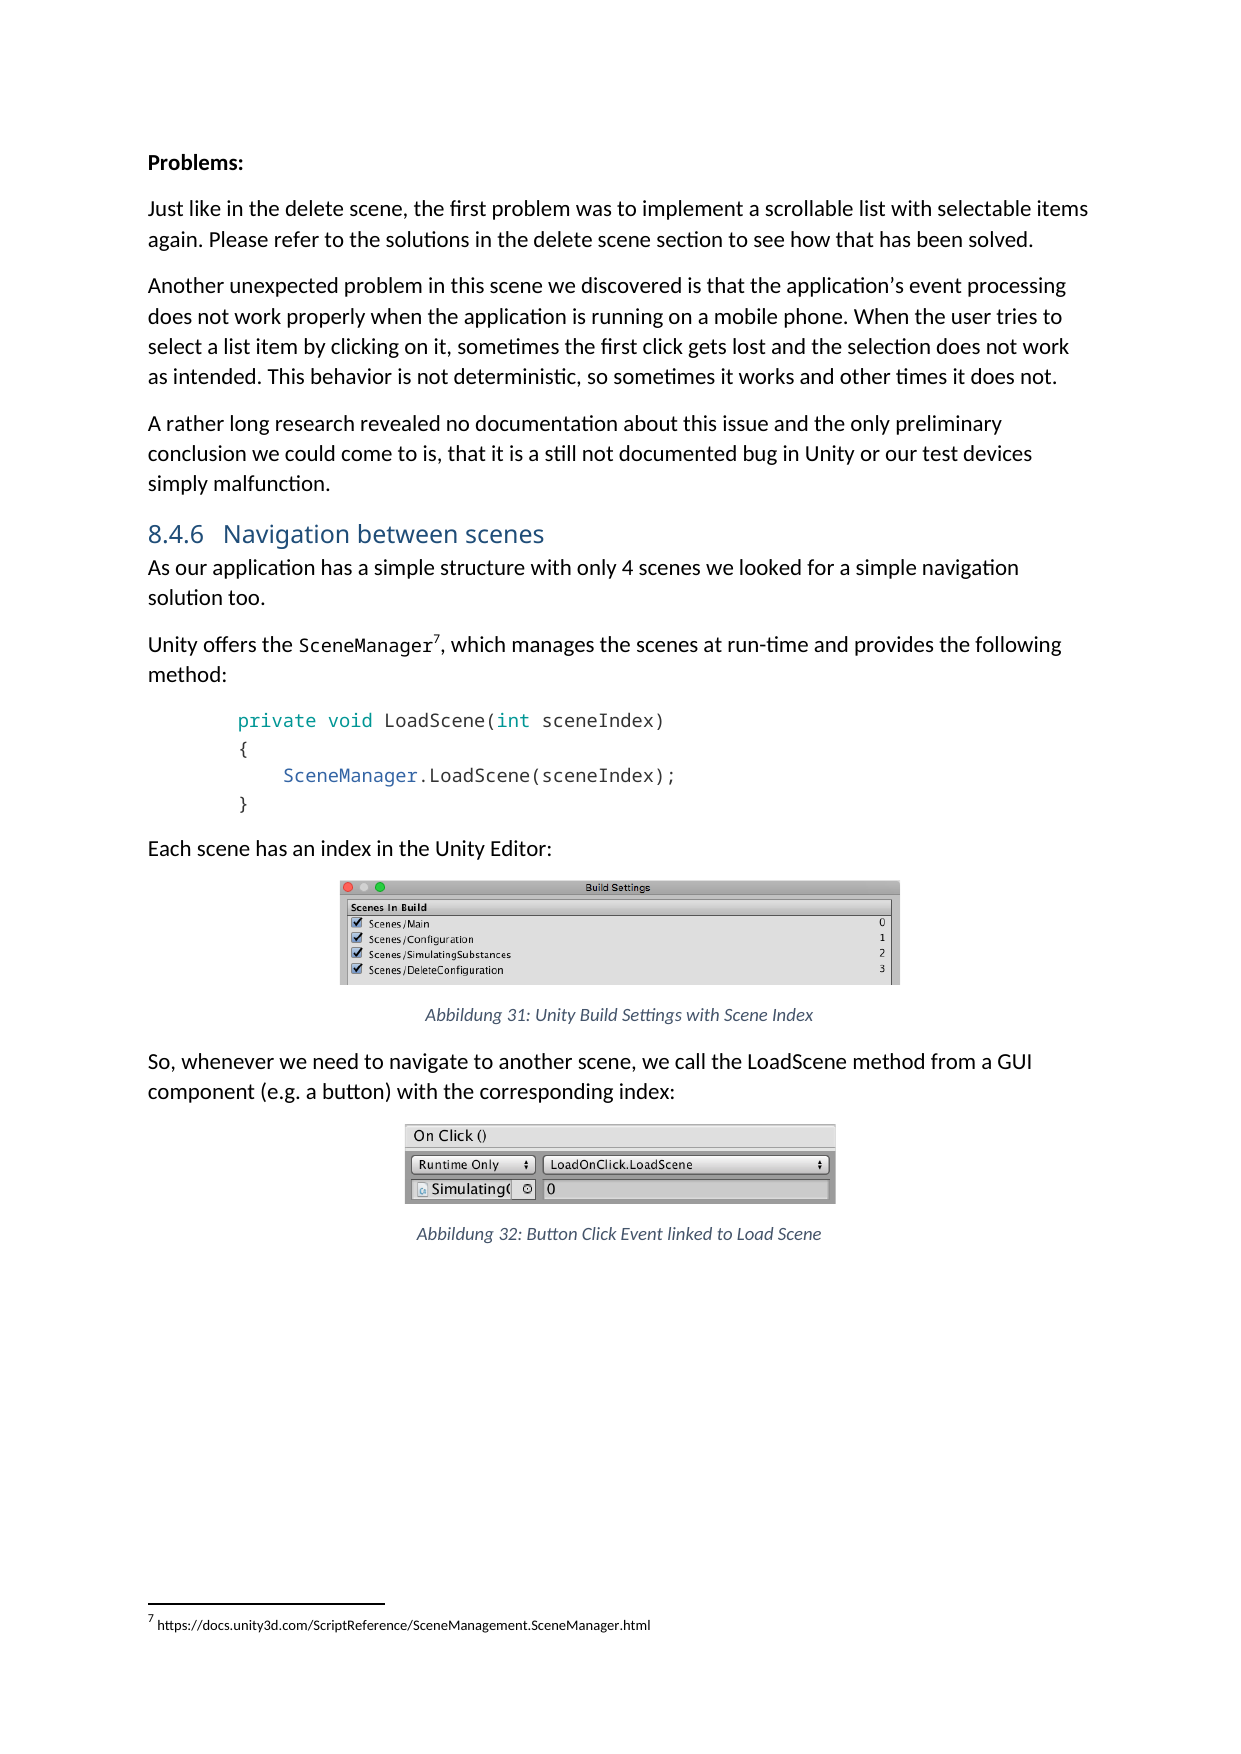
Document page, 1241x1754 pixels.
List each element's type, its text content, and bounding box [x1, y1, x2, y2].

text A rather long research revealed no documentation about this issue and the only preliminary conclusion we could come to is, that it is a still not documented bug in Unity or our test devices simply malfunction. [148, 409, 1093, 497]
text private void LoadScene(int sceneIndex) { SceneManager.LoadScene(sceneIndex); } [148, 707, 1093, 815]
text Unity offers the SceneManager, which manages the scenes at run-time and provides the following method: [148, 630, 1093, 688]
text Abbildung 32: Button Click Event linked to Load Scene [148, 1222, 1093, 1245]
text So, whenever we need to navigate to another scene, we call the LoadScene method from a GUI component (e.g. a button) with the corresponding index: [148, 1047, 1093, 1105]
subtitle Navigation between scenes [148, 516, 1093, 550]
text As our application has a simple structure with only 4 scenes we looked for a simple navigation solution too. [148, 553, 1093, 611]
picture [404, 1124, 836, 1204]
text Each scene has an index in the Unity Editor: [148, 834, 1093, 862]
picture [339, 880, 901, 985]
text Abbildung 31: Unity Build Settings with Scene Index [148, 1003, 1093, 1026]
text Problems: [148, 148, 1093, 176]
text Just like in the delete scene, the first problem was to implement a scrollable list with selectable items again. Please refer to the solutions in the delete scene section to see how that has been solved. [148, 194, 1093, 253]
text Another unexpected problem in this scene we discovered is that the application’s event processing does not work properly when the application is running on a mobile phone. When the user tries to select a list item by clicking on it, sometimes the first click gets lost and the selection does not work as intended. This behavior is not deterministic, so sometimes it works and other times it does not. [148, 272, 1093, 390]
